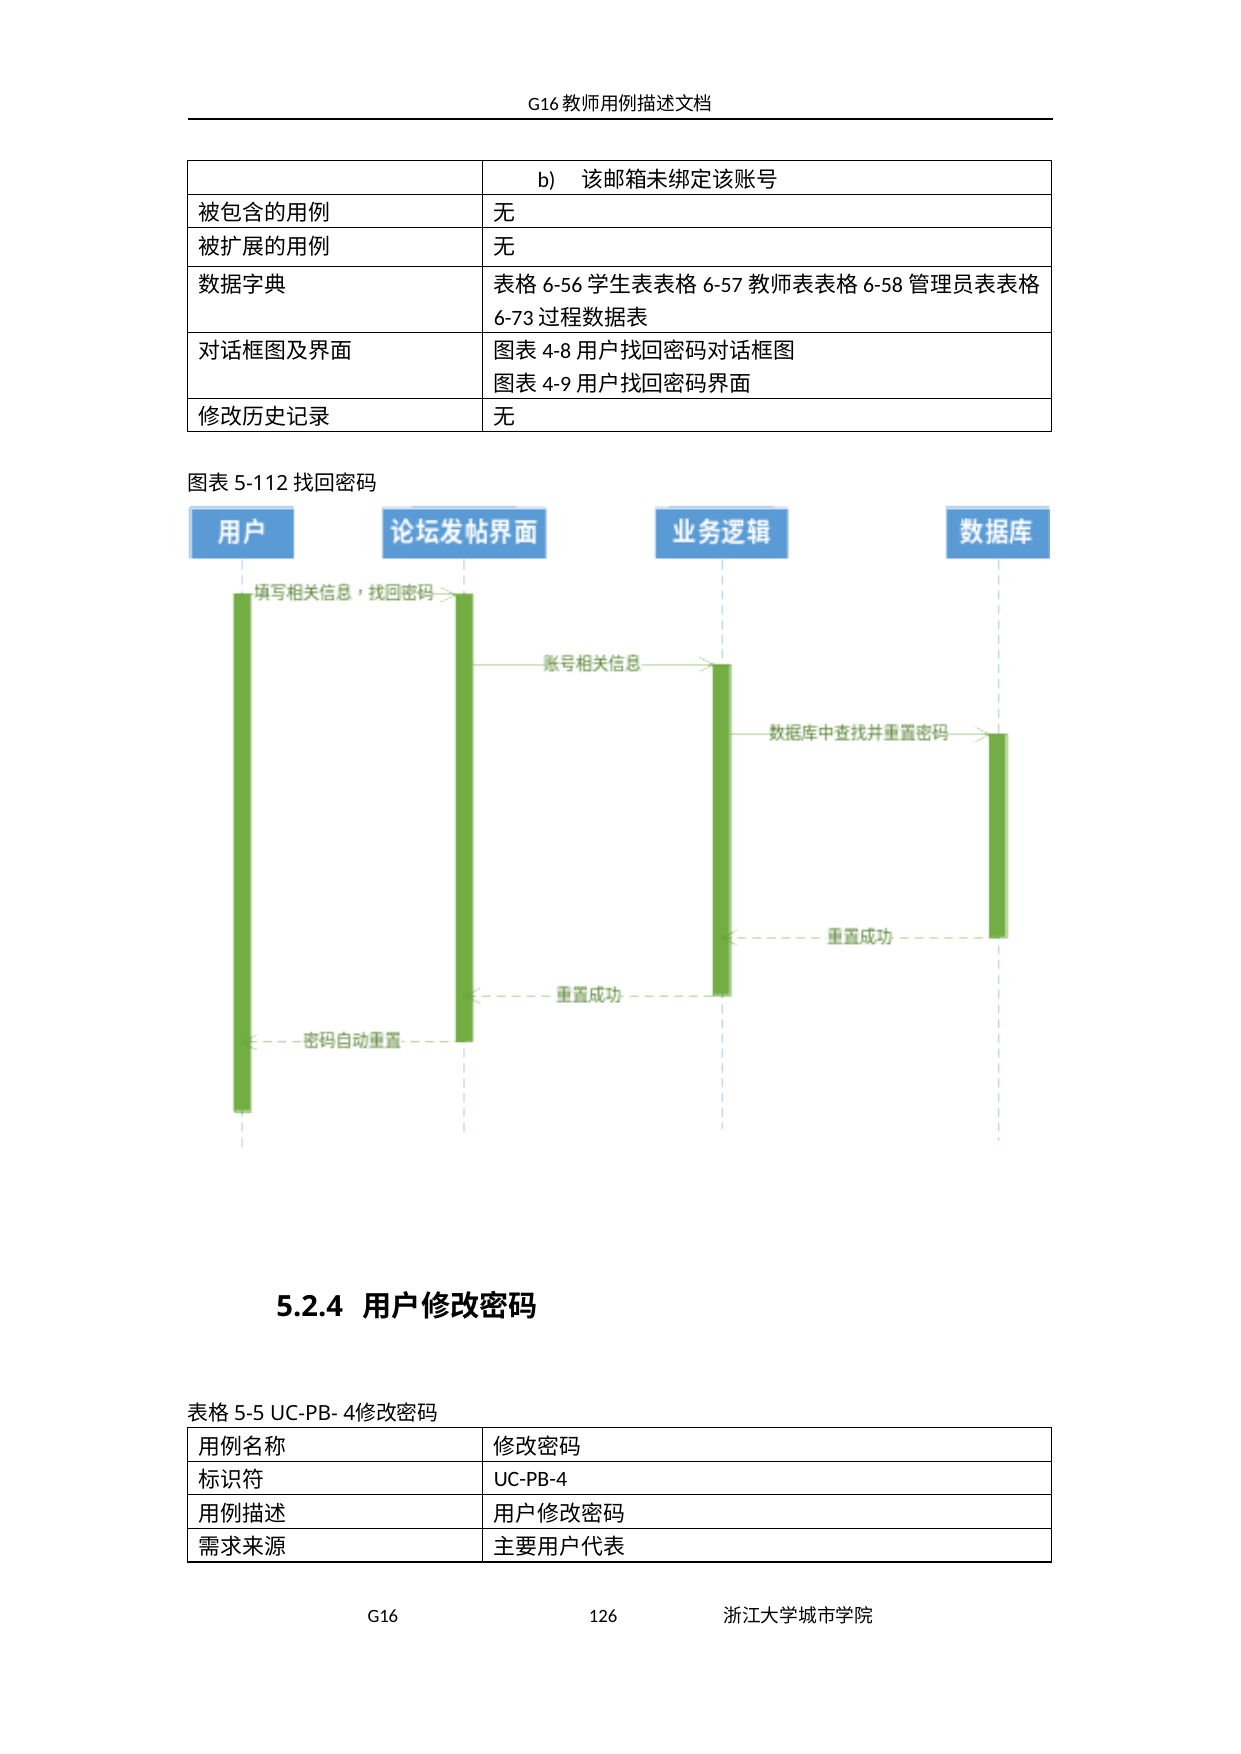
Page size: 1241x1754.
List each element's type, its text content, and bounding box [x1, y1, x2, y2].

table_cell 修改历史记录 [188, 399, 482, 431]
table_cell 标识符 [188, 1462, 482, 1494]
subtitle 用户修改密码 [276, 1272, 1053, 1337]
table_cell 图表 4-7 用户找回密码对话框图 图表 4-8 用户找回密码界面 [483, 333, 1051, 398]
table_cell 输出 [188, 161, 482, 194]
table_cell 需求来源 [188, 1529, 482, 1561]
table_cell 被包含的用例 [188, 195, 482, 227]
table_cell 无 [483, 195, 1051, 227]
table_cell 无 [483, 228, 1051, 266]
table_cell 被扩展的用例 [188, 228, 482, 266]
text 表格 5-5 UC-PB- 修改密码 [187, 1395, 1053, 1427]
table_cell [483, 161, 1051, 194]
table_cell 无 [483, 399, 1051, 431]
table_cell 用例描述 [188, 1495, 482, 1528]
table_cell 对话框图及界面 [188, 333, 482, 398]
table_header 用例名称 [188, 1428, 482, 1461]
table_cell 用户修改密码 [483, 1495, 1051, 1528]
table_cell 主要用户代表 [483, 1529, 1051, 1561]
table_cell UC-PB-4 [483, 1462, 1051, 1494]
table_header 修改密码 [483, 1428, 1051, 1461]
table_cell 数据字典 [188, 267, 482, 332]
